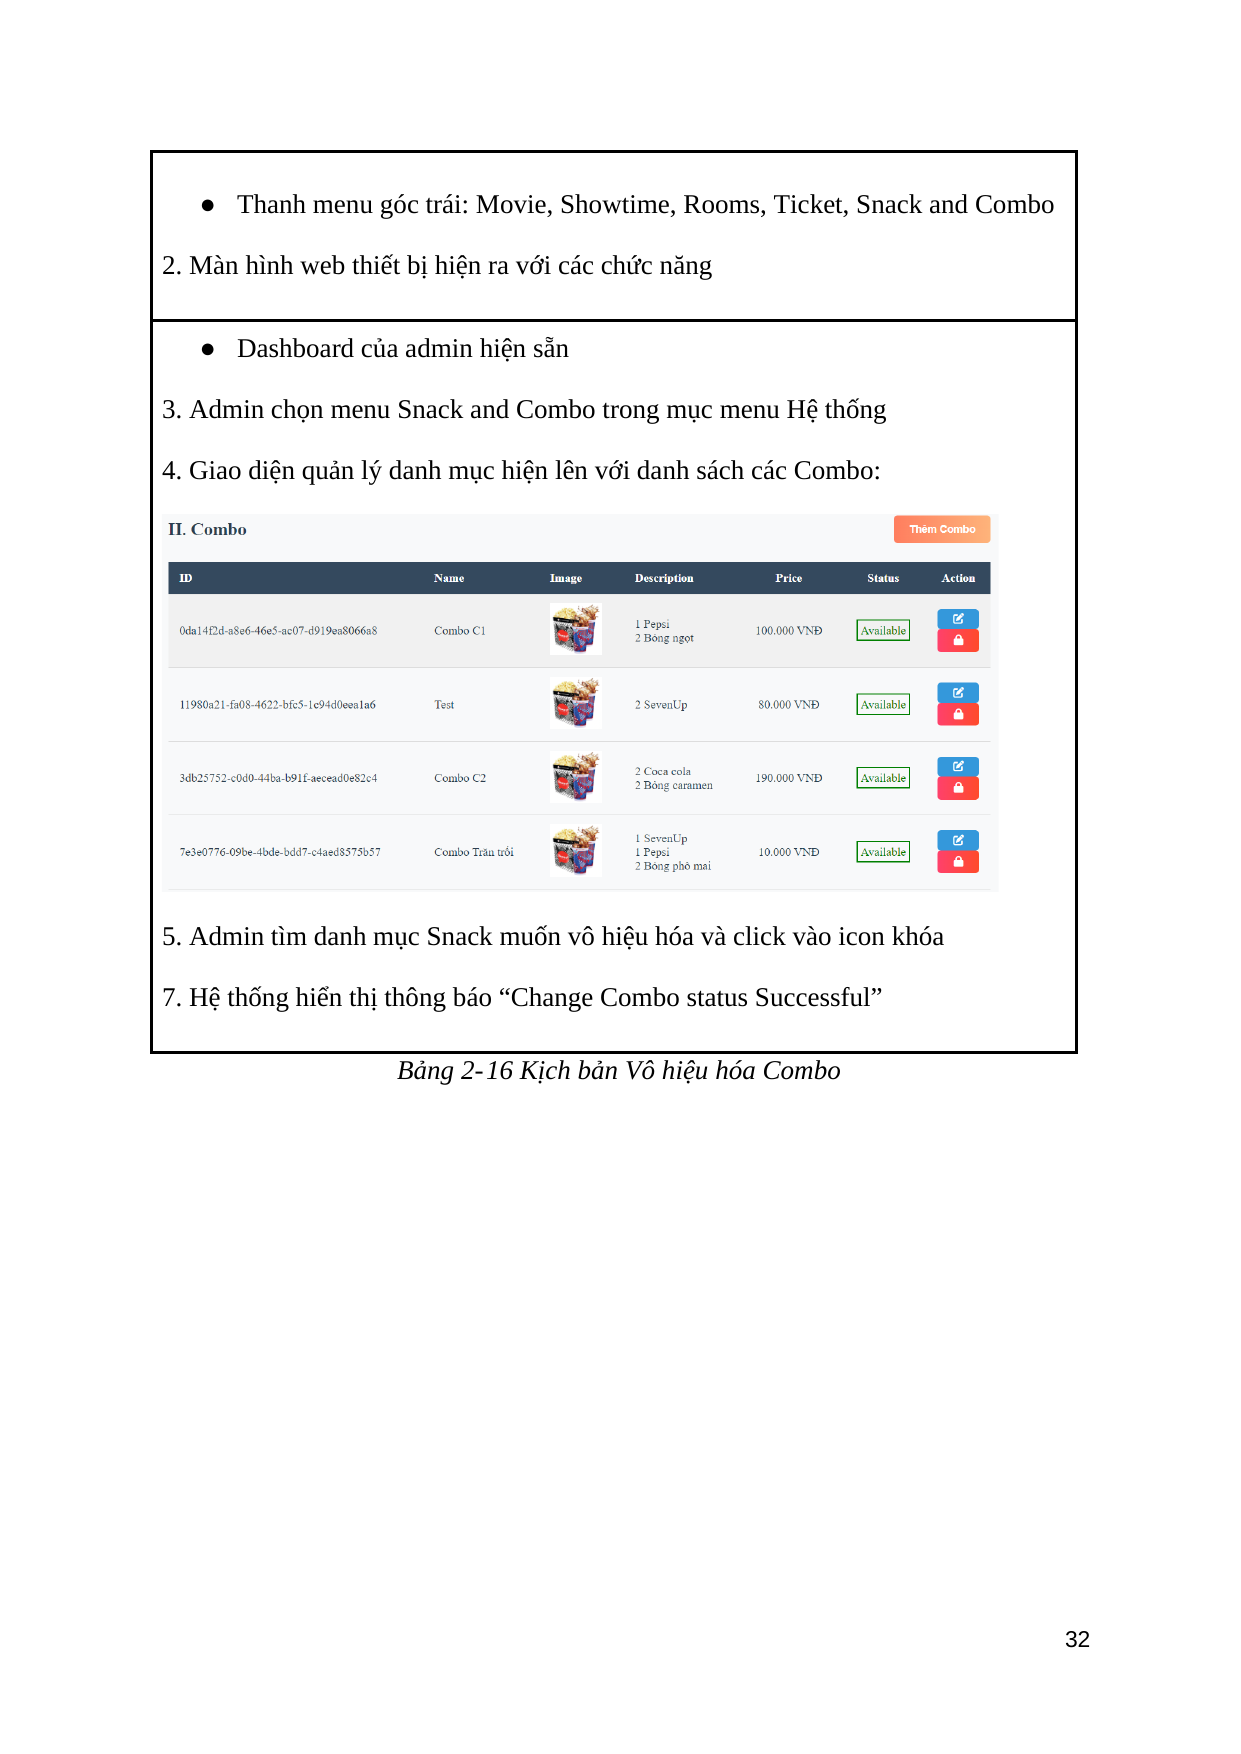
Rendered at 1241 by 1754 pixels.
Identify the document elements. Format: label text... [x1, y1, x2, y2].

picture [161, 514, 999, 892]
table_cell Kịch bản chính 1. Sau khi admin đăng nhập thành công giao hiện của admin hiện ra 2. Màn hình web thiết bị hiện ra với các chức năng Thanh menu góc trái: Movie, Showtime, Rooms, Ticket, Snack and Combo Dashboard của admin hiện sẵn 3. Admin chọn menu Snack and Combo trong mục menu Hệ thống 4. Giao diện quản lý danh mục hiện lên với danh sách các Combo: 5. Admin tìm danh mục Snack muốn vô hiệu hóa và click vào icon khóa 7. Hệ thống hiển thị thông báo “Change Combo status Successful” [153, 153, 1075, 319]
table_cell Kịch bản chính 1. Sau khi admin đăng nhập thành công giao hiện của admin hiện ra 2. Màn hình web thiết bị hiện ra với các chức năng Thanh menu góc trái: Movie, Showtime, Rooms, Ticket, Snack and Combo Dashboard của admin hiện sẵn 3. Admin chọn menu Snack and Combo trong mục menu Hệ thống 4. Giao diện quản lý danh mục hiện lên với danh sách các Combo: 5. Admin tìm danh mục Snack muốn vô hiệu hóa và click vào icon khóa 7. Hệ thống hiển thị thông báo “Change Combo status Successful” [153, 322, 1075, 1051]
